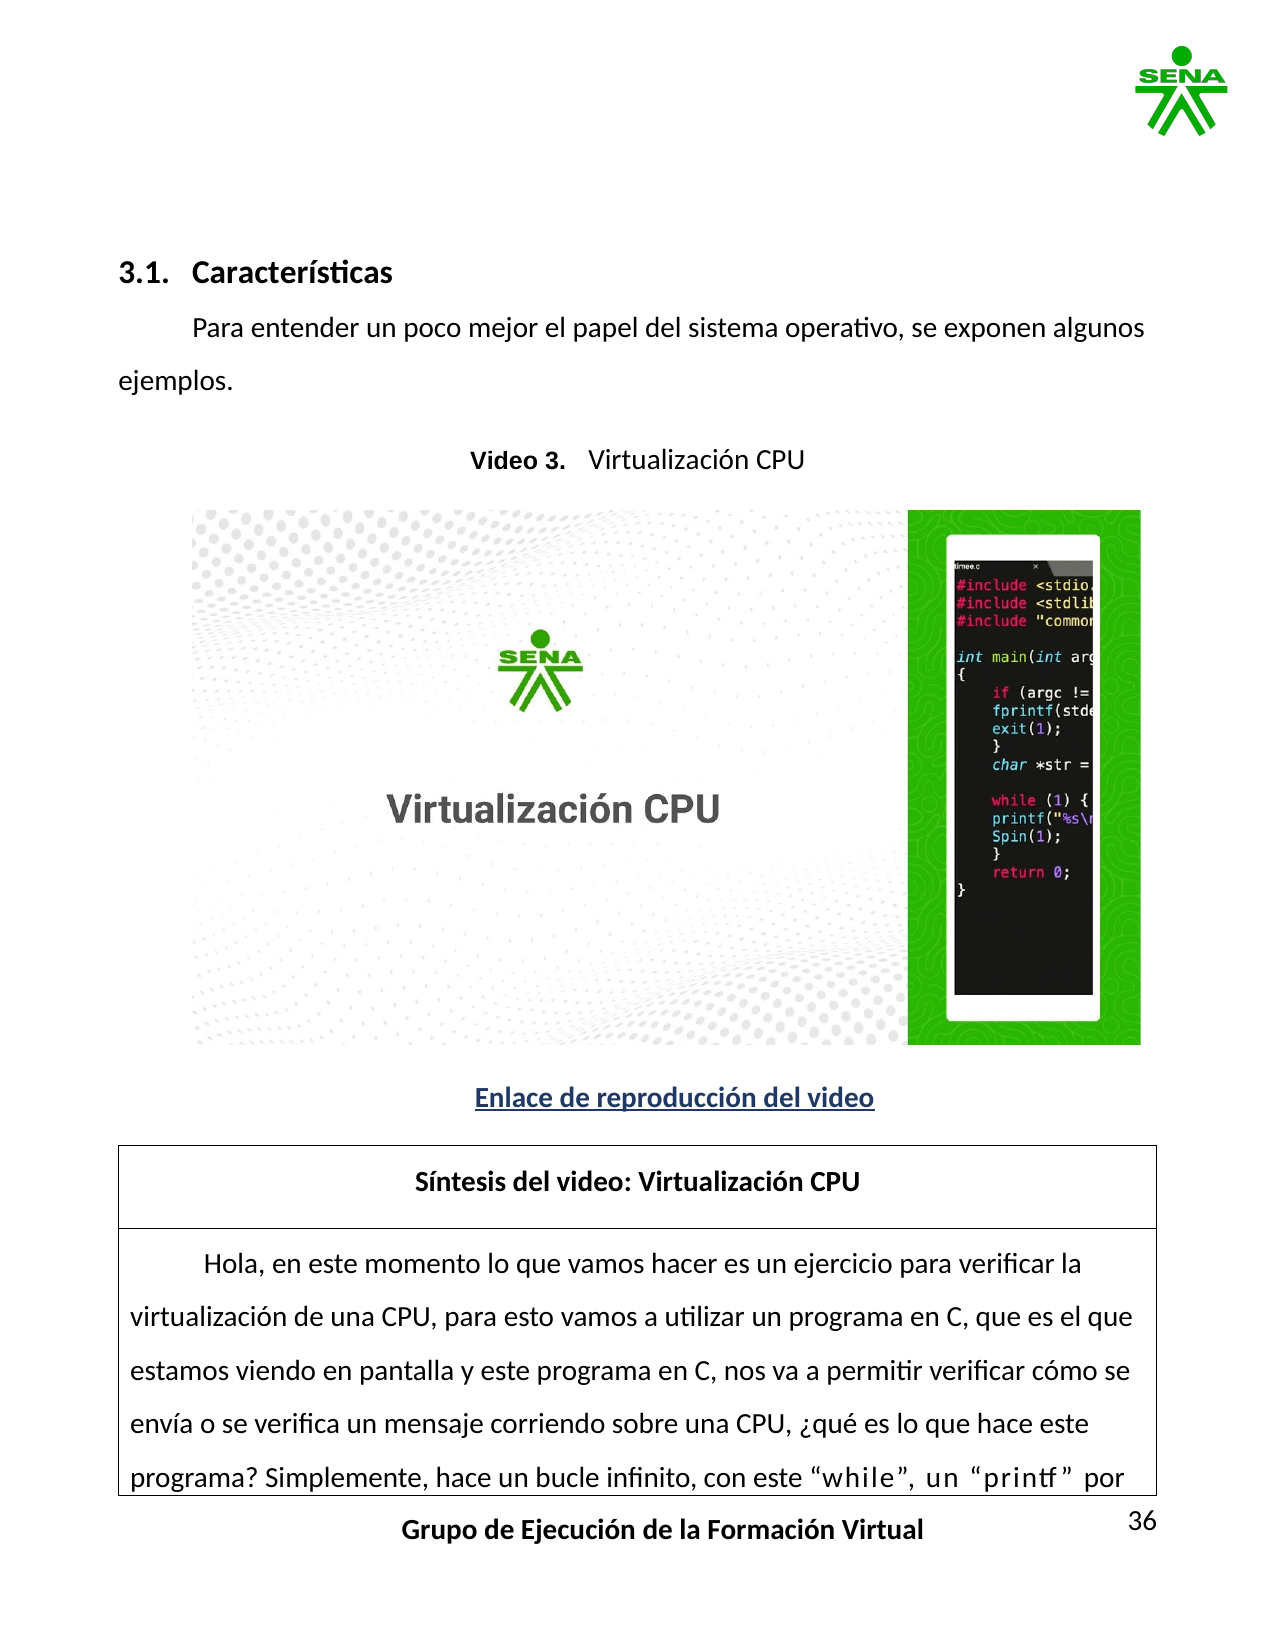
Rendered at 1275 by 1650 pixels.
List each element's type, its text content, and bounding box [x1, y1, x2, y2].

table_header Síntesis del video: Virtualización CPU [119, 1146, 1156, 1227]
picture [1135, 46, 1228, 136]
text Virtualización CPU [118, 441, 1157, 476]
picture [192, 510, 1141, 1045]
text Enlace de reproducción del video [118, 1079, 1157, 1114]
subtitle Características [118, 251, 1157, 292]
text Para entender un poco mejor el papel del sistema operativo, se exponen algunos ejemplos. [118, 309, 1157, 398]
